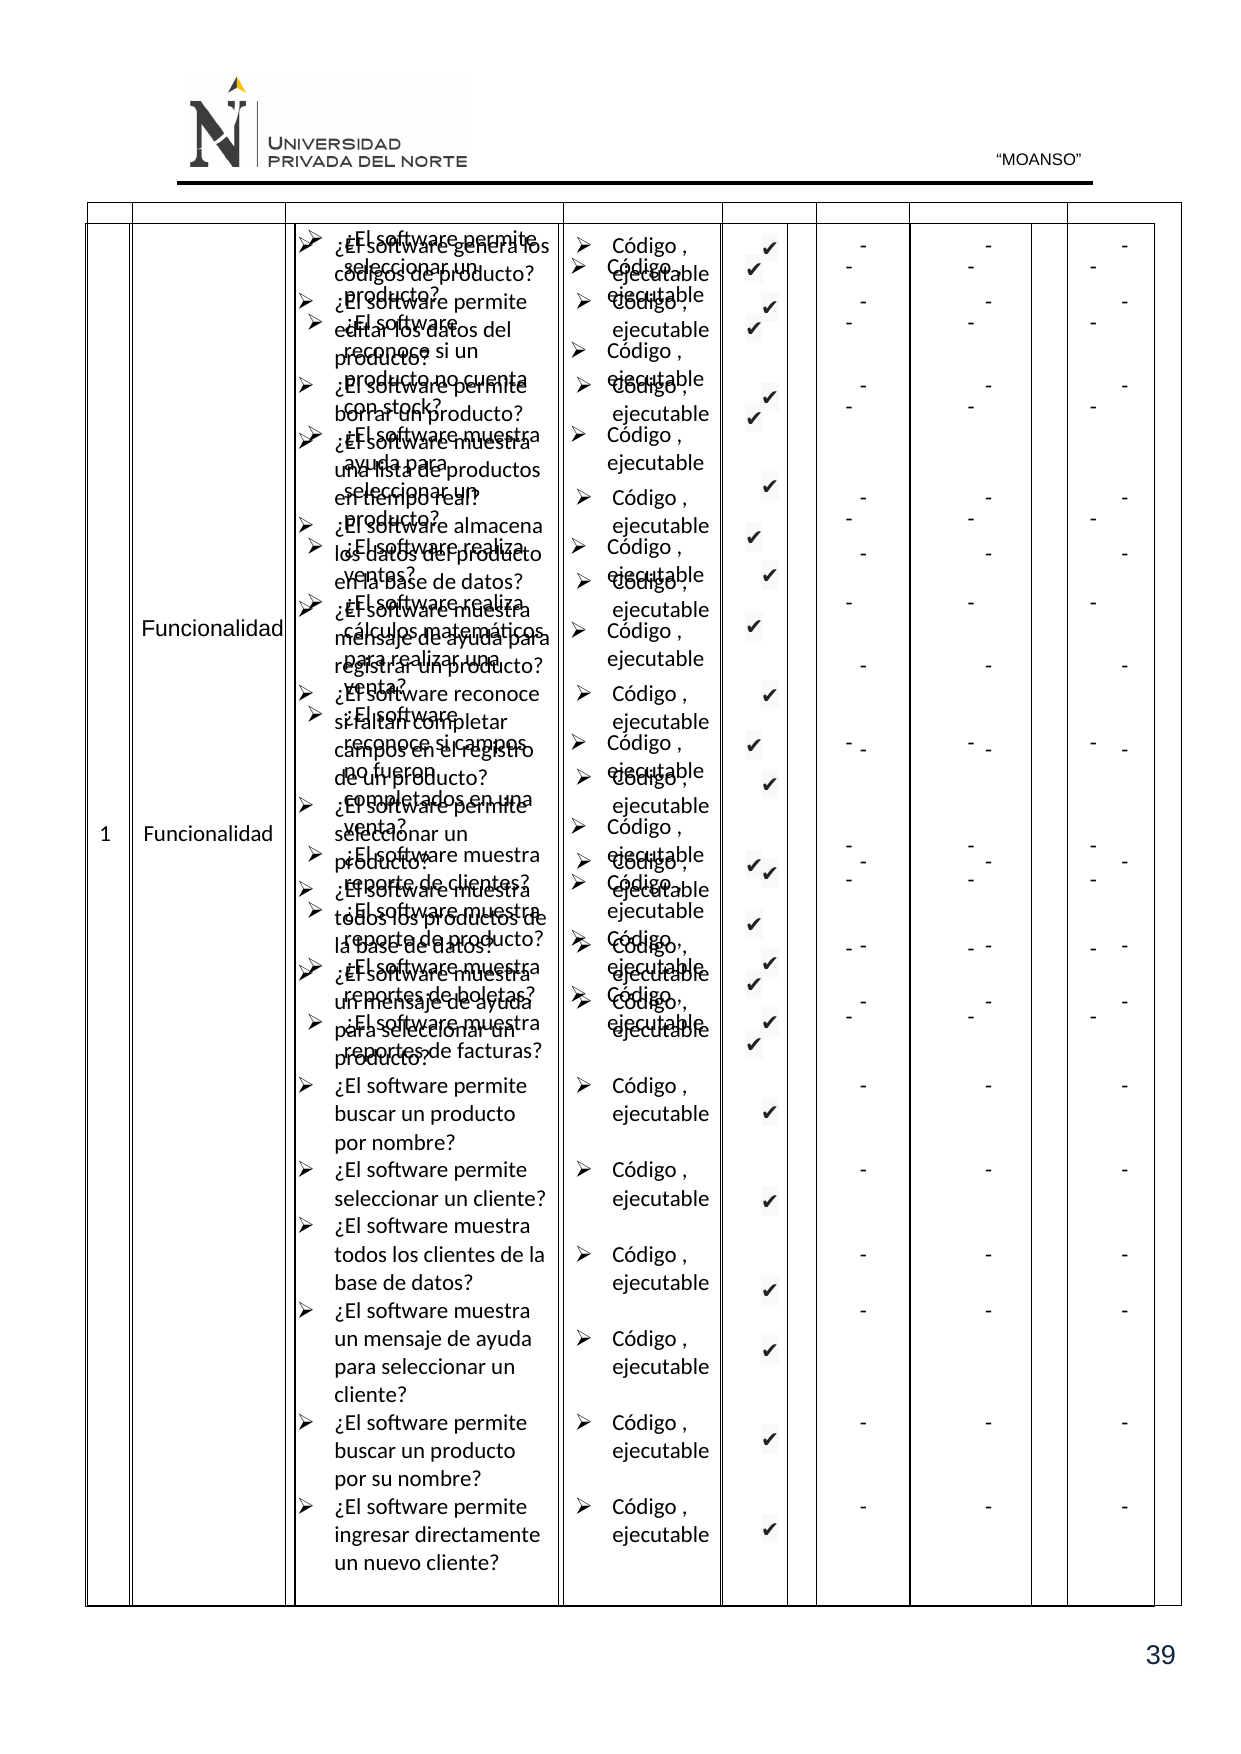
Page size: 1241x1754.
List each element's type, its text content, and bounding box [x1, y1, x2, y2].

table_header - - - - - - - - - - - - - - - - [1068, 203, 1181, 1605]
table_header - - - - - - - - - - - - - - - - [817, 203, 909, 1605]
table_header - - - - - - - - - - - - - - - - [910, 203, 1067, 1605]
table_header Funcionalidad [133, 203, 285, 1605]
table_header ¿El software genera los códigos de producto? ¿El software permite editar los datos del producto? ¿El software permite borrar un producto? ¿El software muestra una lista de productos en tiempo real? ¿El software almacena los datos del producto en la base de datos? ¿El software muestra mensaje de ayuda para registrar un producto? ¿El software reconoce si faltan completar campos en el registro de un producto? ¿El software permite seleccionar un producto? ¿El software muestra todos los productos de la base de datos? ¿El software muestra un mensaje de ayuda para seleccionar un producto? ¿El software permite buscar un producto por nombre? ¿El software permite seleccionar un cliente? ¿El software muestra todos los clientes de la base de datos? ¿El software muestra un mensaje de ayuda para seleccionar un cliente? ¿El software permite buscar un producto por su nombre? ¿El software permite ingresar directamente un nuevo cliente? [286, 203, 563, 1605]
table_header 1 [88, 203, 132, 1605]
picture [188, 73, 469, 169]
table_header Código , ejecutable Código , ejecutable Código , ejecutable Código , ejecutable Código , ejecutable Código , ejecutable Código , ejecutable Código , ejecutable Código , ejecutable Código , ejecutable Código , ejecutable Código , ejecutable Código , ejecutable Código , ejecutable Código , ejecutable Código , ejecutable [564, 203, 722, 1605]
table_header ✔ ✔ ✔ ✔ ✔ ✔ ✔ ✔ ✔ ✔ ✔ ✔ ✔ ✔ ✔ ✔ [723, 203, 816, 1605]
